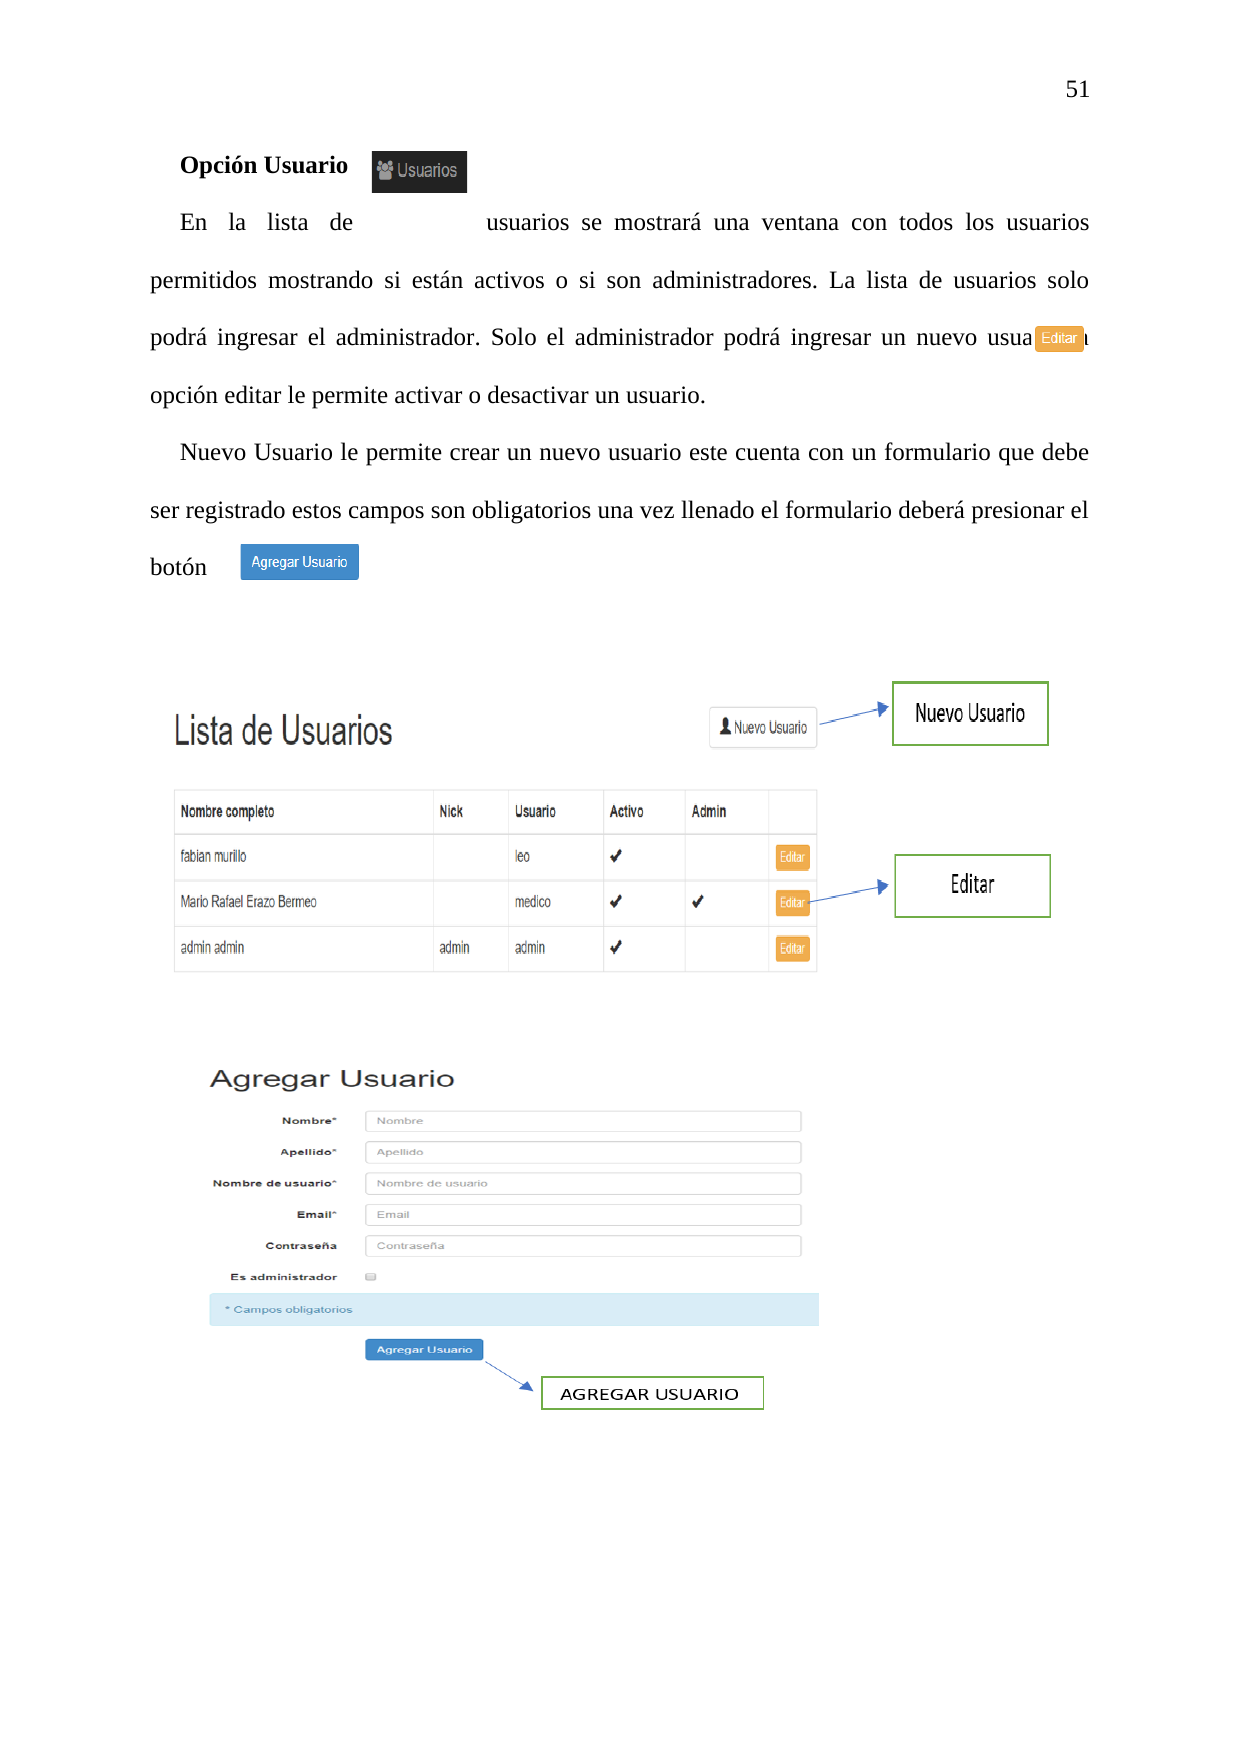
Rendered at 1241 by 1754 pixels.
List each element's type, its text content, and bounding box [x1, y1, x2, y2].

picture [240, 544, 360, 583]
text Opción Usuario [150, 150, 1090, 179]
picture [371, 151, 468, 193]
picture [150, 642, 1089, 1023]
text En la lista de usuarios se mostrará una ventana con todos los usuarios permitidos mostrando si están activos o si son administradores. La lista de usuarios solo podrá ingresar el administrador. Solo el administrador podrá ingresar un nuevo usuario la opción editar le permite activar o desactivar un usuario. [150, 207, 1090, 409]
text Nuevo Usuario le permite crear un nuevo usuario este cuenta con un formulario que debe ser registrado estos campos son obligatorios una vez llenado el formulario deberá presionar el botón [150, 437, 1090, 581]
picture [178, 1054, 841, 1419]
picture [1031, 323, 1085, 353]
